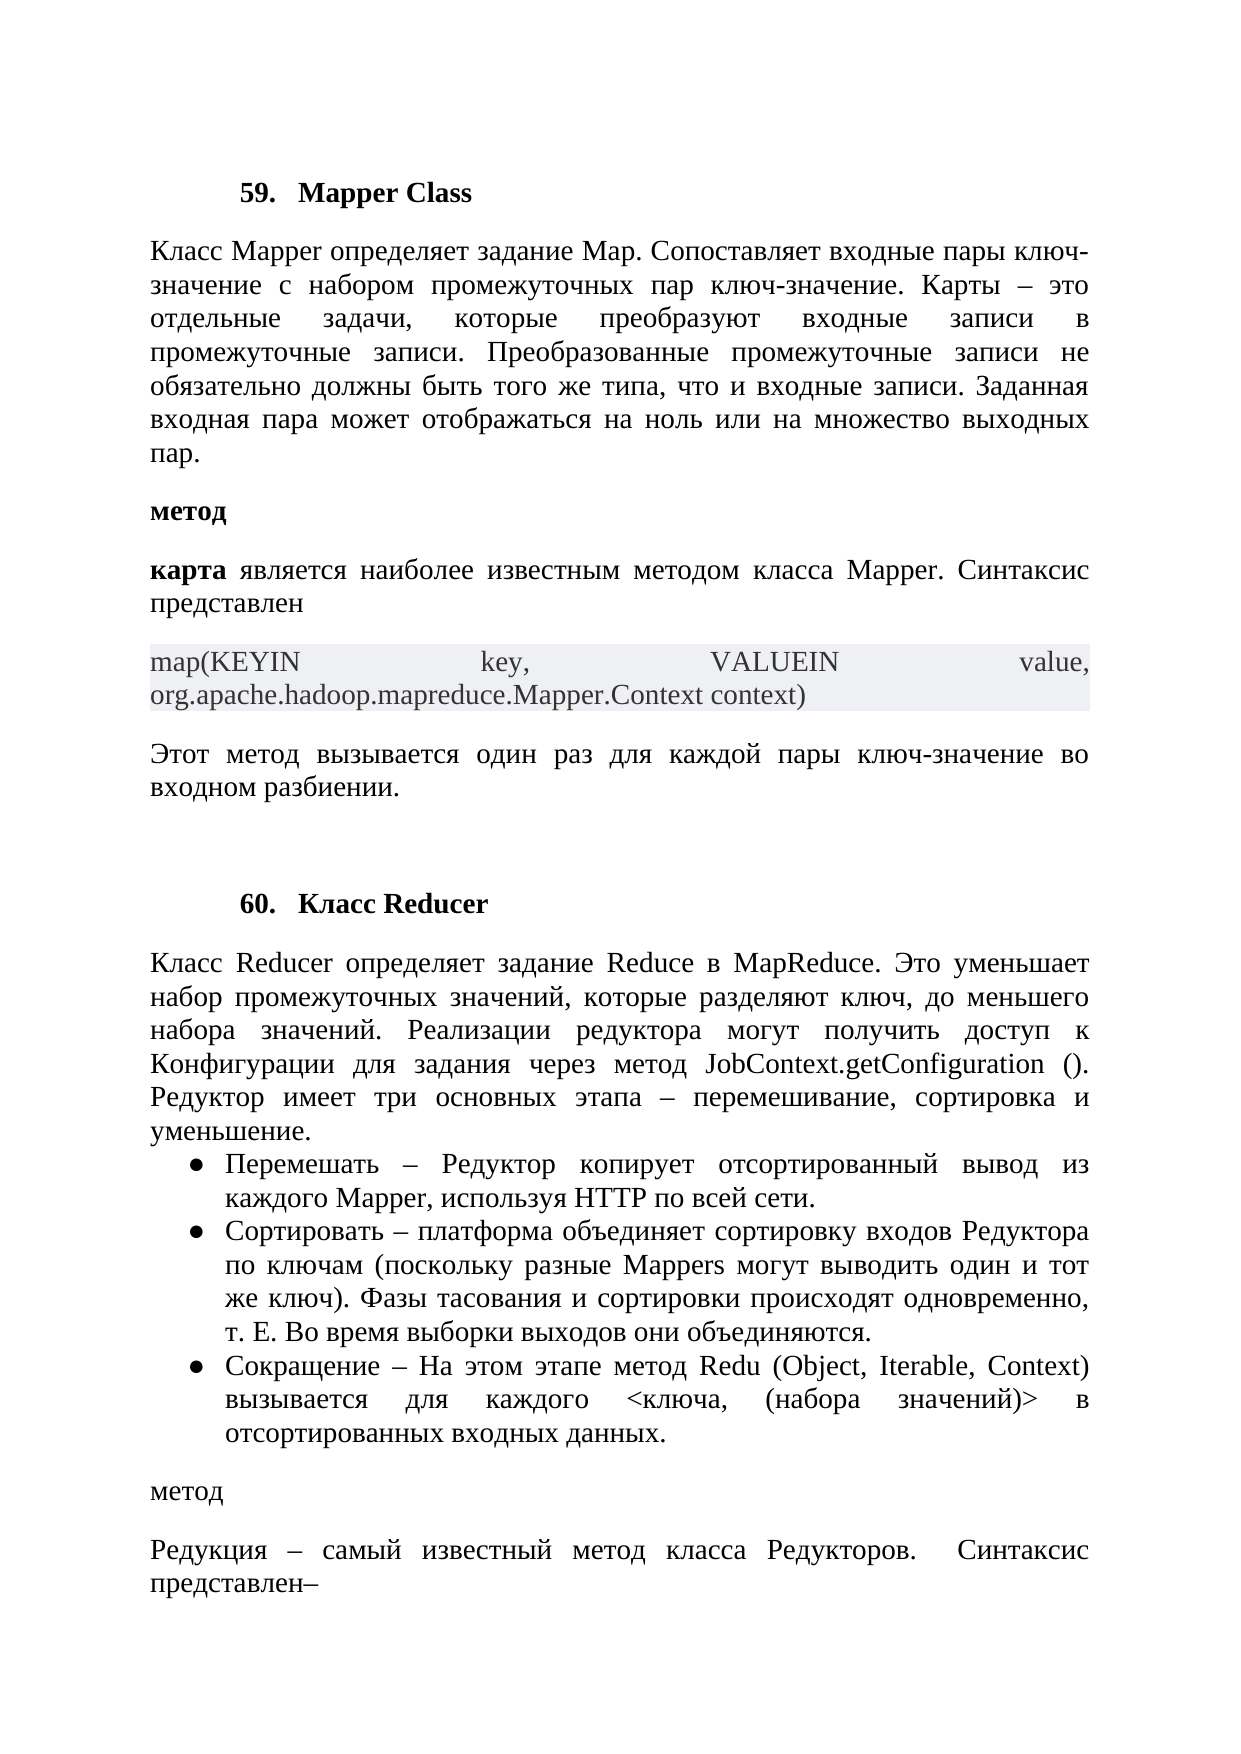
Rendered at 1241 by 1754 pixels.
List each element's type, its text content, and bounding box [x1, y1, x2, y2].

list Сокращение – На этом этапе метод Redu (Object, Iterable, Context) вызывается для каждого <ключа, (набора значений)> в отсортированных входных данных. [187, 1348, 1090, 1448]
text метод [150, 493, 1090, 527]
text Редукция – самый известный метод класса Редукторов. Синтаксис представлен– [150, 1532, 1090, 1599]
text карта является наиболее известным методом класса Mapper. Синтаксис представлен [150, 552, 1090, 619]
text 60. Класс Reducer [239, 887, 1090, 920]
text Этот метод вызывается один раз для каждой пары ключ-значение во входном разбиении. [150, 736, 1090, 803]
list Сортировать – платформа объединяет сортировку входов Редуктора по ключам (поскольку разные Mappers могут выводить один и тот же ключ). Фазы тасования и сортировки происходят одновременно, т. Е. Во время выборки выходов они объединяются. [187, 1213, 1090, 1348]
text Класс Reducer определяет задание Reduce в MapReduce. Это уменьшает набор промежуточных значений, которые разделяют ключ, до меньшего набора значений. Реализации редуктора могут получить доступ к Конфигурации для задания через метод JobContext.getConfiguration (). Редуктор имеет три основных этапа – перемешивание, сортировка и уменьшение. [150, 945, 1090, 1146]
text map(KEYIN key, VALUEIN value, org.apache.hadoop.mapreduce.Mapper.Context context) [150, 644, 1090, 711]
text 59. Mapper Class [239, 175, 1090, 208]
text Класс Mapper определяет задание Map. Сопоставляет входные пары ключ-значение с набором промежуточных пар ключ-значение. Карты – это отдельные задачи, которые преобразуют входные записи в промежуточные записи. Преобразованные промежуточные записи не обязательно должны быть того же типа, что и входные записи. Заданная входная пара может отображаться на ноль или на множество выходных пар. [150, 233, 1090, 468]
list Перемешать – Редуктор копирует отсортированный вывод из каждого Mapper, используя HTTP по всей сети. [187, 1146, 1090, 1213]
text метод [150, 1473, 1090, 1507]
